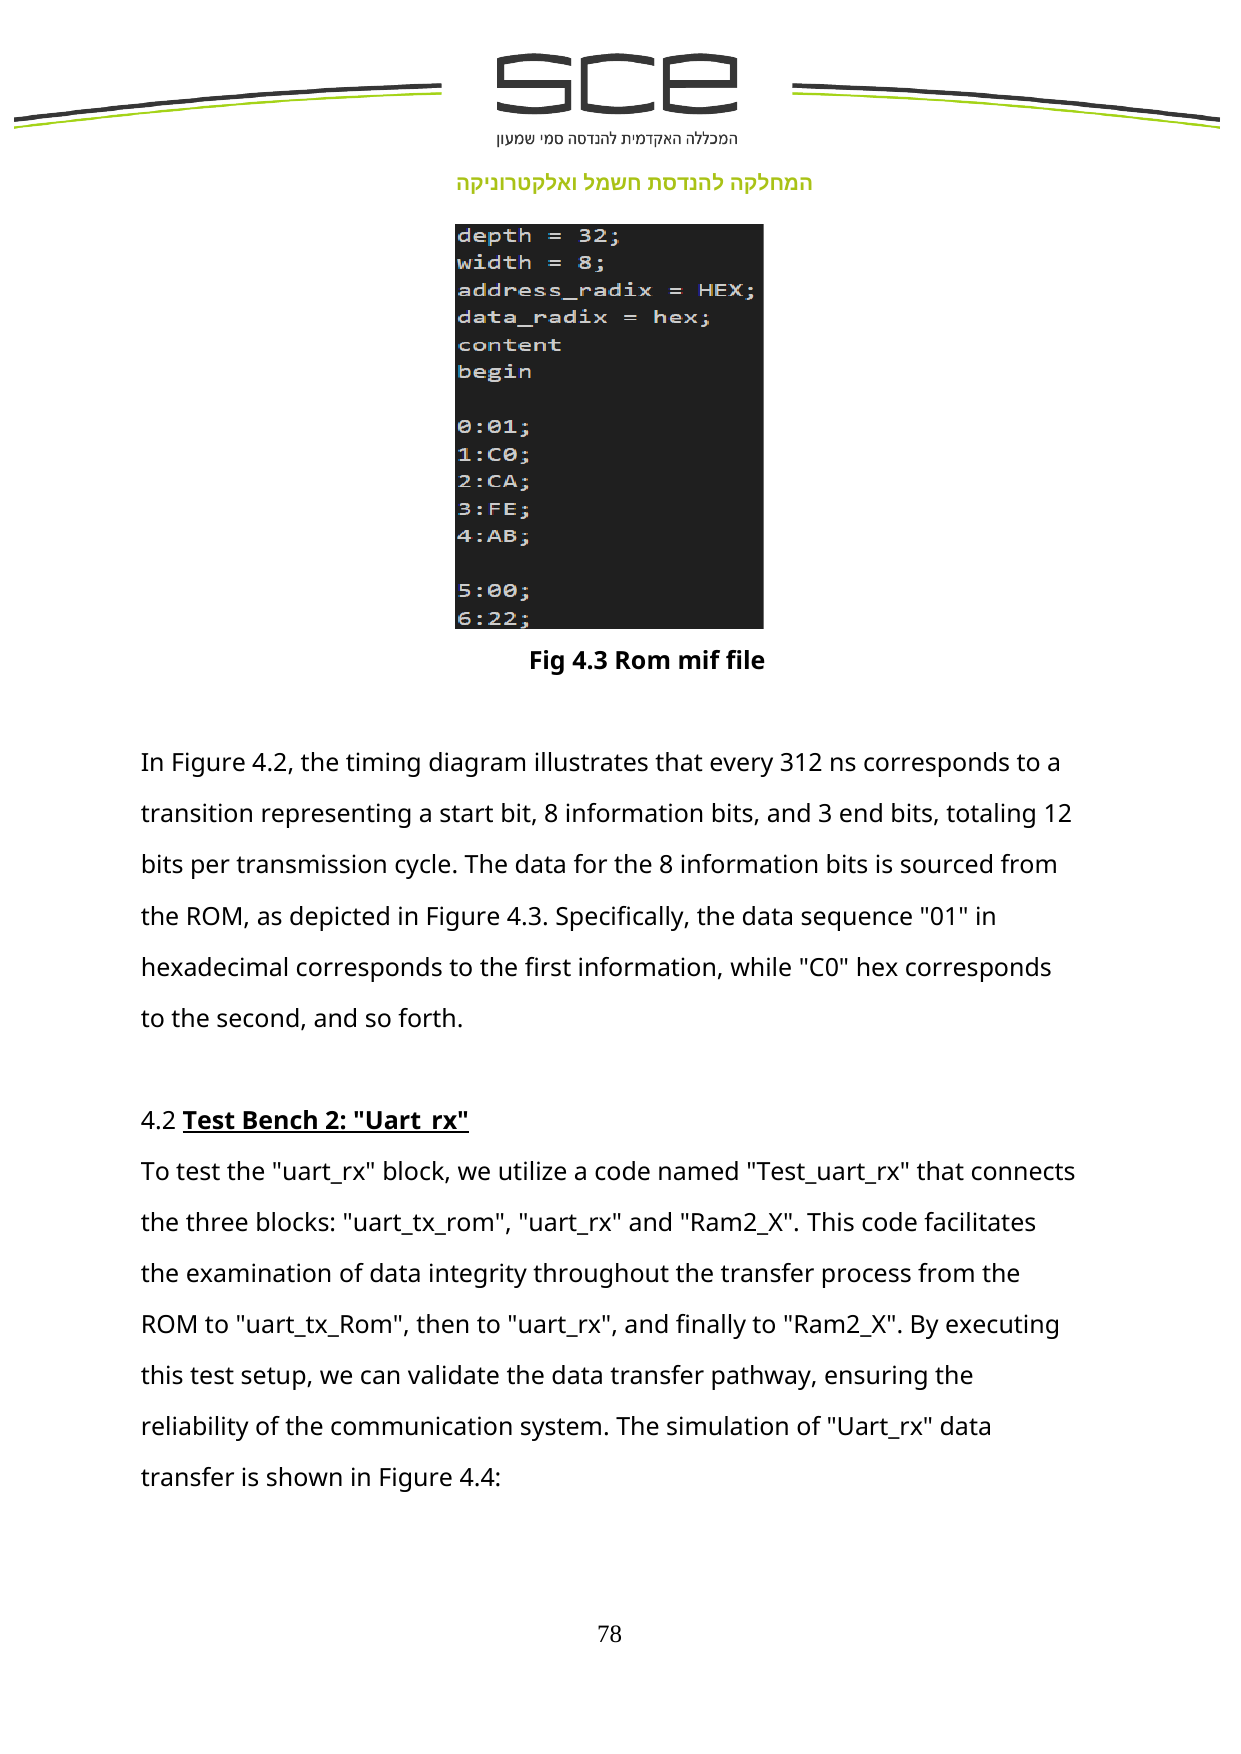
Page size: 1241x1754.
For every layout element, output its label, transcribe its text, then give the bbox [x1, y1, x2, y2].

list Test Bench 2: "Uart_rx" [141, 1102, 1078, 1136]
text Fig 4.3 Rom mif file [216, 643, 1078, 677]
text In Figure 4.2, the timing diagram illustrates that every 312 ns corresponds to a transition representing a start bit, 8 information bits, and 3 end bits, totaling 12 bits per transmission cycle. The data for the 8 information bits is sourced from the ROM, as depicted in Figure 4.3. Specifically, the data sequence "01" in hexadecimal corresponds to the first information, while "C0" hex corresponds to the second, and so forth. [141, 745, 1078, 1034]
picture [455, 224, 764, 629]
picture [14, 0, 1221, 191]
text To test the "uart_rx" block, we utilize a code named "Test_uart_rx" that connects the three blocks: "uart_tx_rom", "uart_rx" and "Ram2_X". This code facilitates the examination of data integrity throughout the transfer process from the ROM to "uart_tx_Rom", then to "uart_rx", and finally to "Ram2_X". By executing this test setup, we can validate the data transfer pathway, ensuring the reliability of the communication system. The simulation of "Uart_rx" data transfer is shown in Figure 4.4: [141, 1153, 1078, 1494]
